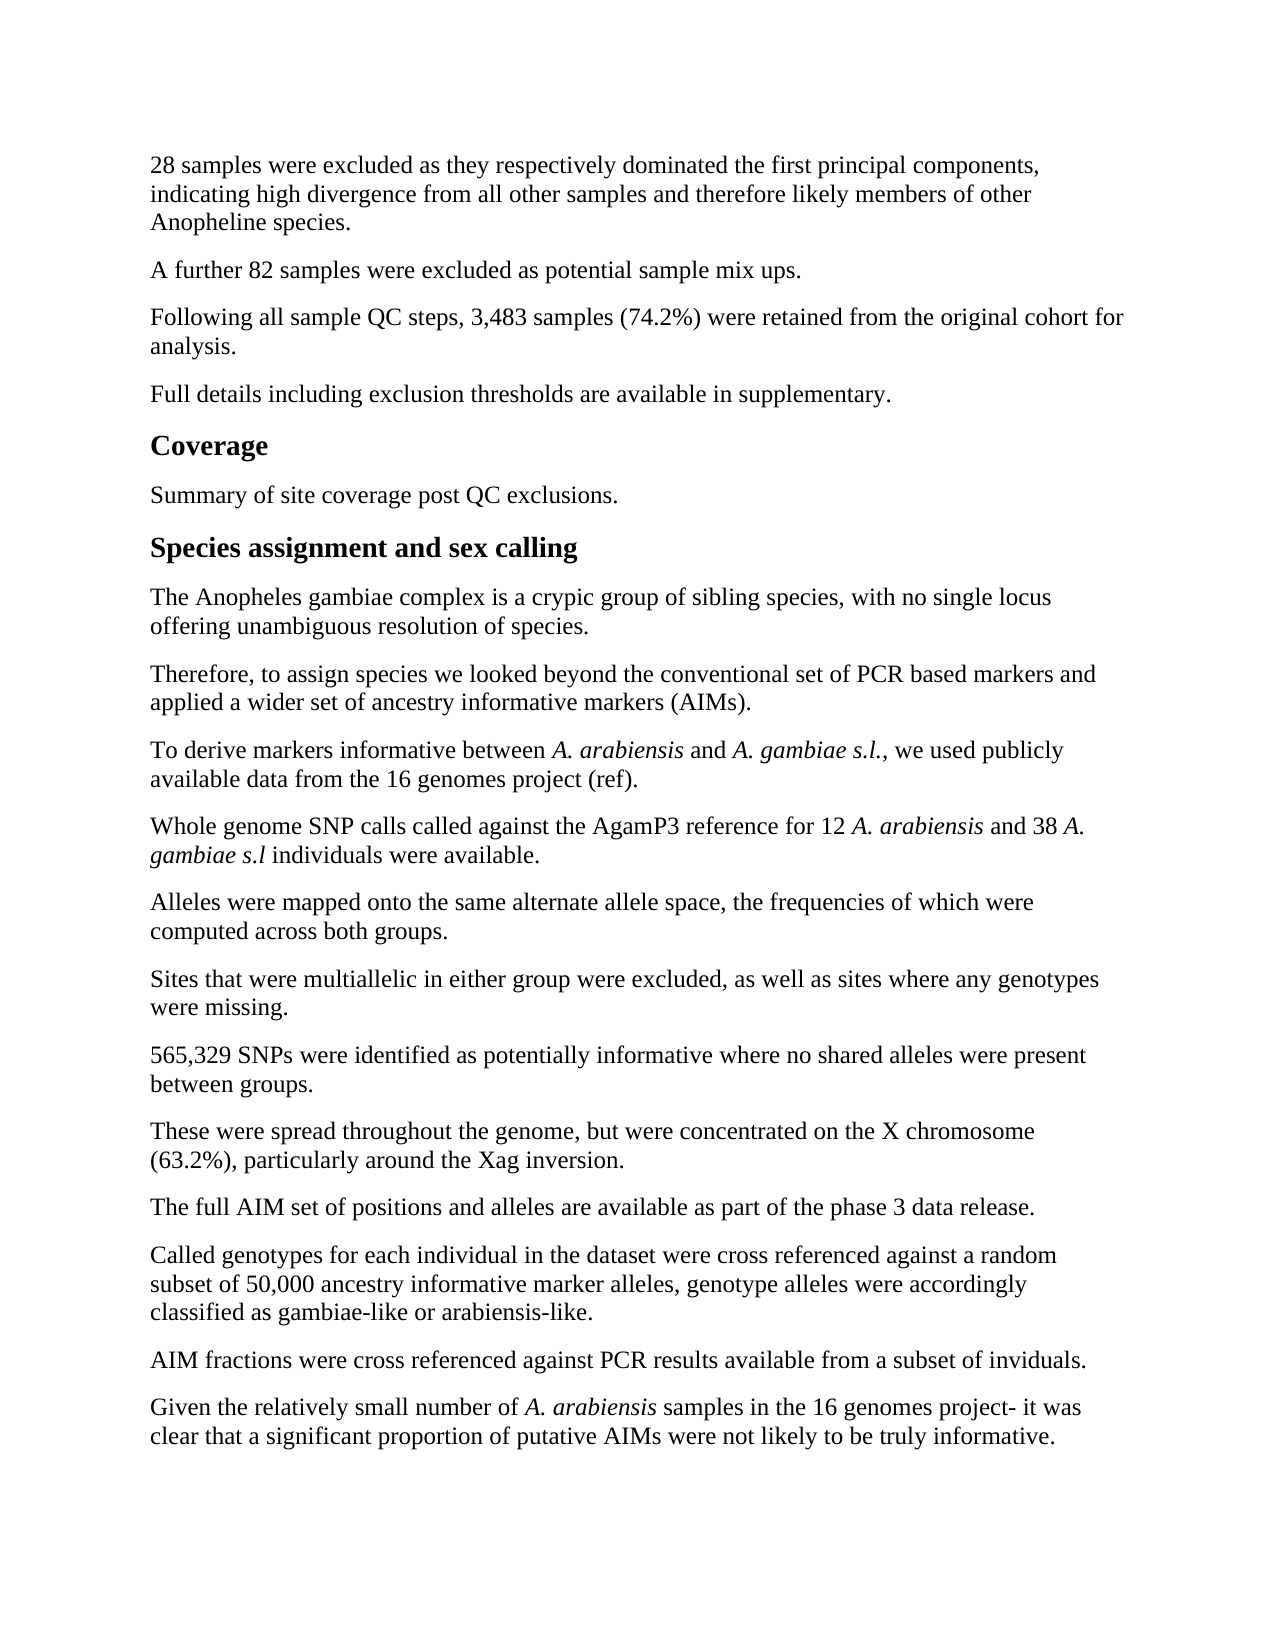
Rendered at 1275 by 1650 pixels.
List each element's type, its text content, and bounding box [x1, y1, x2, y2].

text The full AIM set of positions and alleles are available as part of the phase 3 data release. [150, 1192, 1125, 1221]
text AIM fractions were cross referenced against PCR results available from a subset of inviduals. [150, 1345, 1125, 1374]
text A further 82 samples were excluded as potential sample mix ups. [150, 255, 1125, 284]
text 565,329 SNPs were identified as potentially informative where no shared alleles were present between groups. [150, 1040, 1125, 1097]
text Therefore, to assign species we looked beyond the conventional set of PCR based markers and applied a wider set of ancestry informative markers (AIMs). [150, 659, 1125, 716]
text The Anopheles gambiae complex is a crypic group of sibling species, with no single locus offering unambiguous resolution of species. [150, 582, 1125, 640]
text Given the relatively small number of A. arabiensis samples in the 16 genomes project- it was clear that a significant proportion of putative AIMs were not likely to be truly informative. [150, 1392, 1125, 1450]
subtitle Coverage [150, 428, 1125, 462]
text To derive markers informative between A. arabiensis and A. gambiae s.l., we used publicly available data from the 16 genomes project (ref). [150, 735, 1125, 792]
text Sites that were multiallelic in either group were excluded, as well as sites where any genotypes were missing. [150, 964, 1125, 1021]
text 28 samples were excluded as they respectively dominated the first principal components, indicating high divergence from all other samples and therefore likely members of other Anopheline species. [150, 150, 1125, 236]
text Called genotypes for each individual in the dataset were cross referenced against a random subset of 50,000 ancestry informative marker alleles, genotype alleles were accordingly classified as gambiae-like or arabiensis-like. [150, 1240, 1125, 1326]
subtitle Species assignment and sex calling [150, 530, 1125, 564]
text Alleles were mapped onto the same alternate allele space, the frequencies of which were computed across both groups. [150, 887, 1125, 945]
text These were spread throughout the genome, but were concentrated on the X chromosome (63.2%), particularly around the Xag inversion. [150, 1116, 1125, 1174]
text Following all sample QC steps, 3,483 samples (74.2%) were retained from the original cohort for analysis. [150, 302, 1125, 360]
text Summary of site coverage post QC exclusions. [150, 481, 1125, 509]
text Whole genome SNP calls called against the AgamP3 reference for 12 A. arabiensis and 38 A. gambiae s.l individuals were available. [150, 811, 1125, 869]
text Full details including exclusion thresholds are available in supplementary. [150, 379, 1125, 407]
